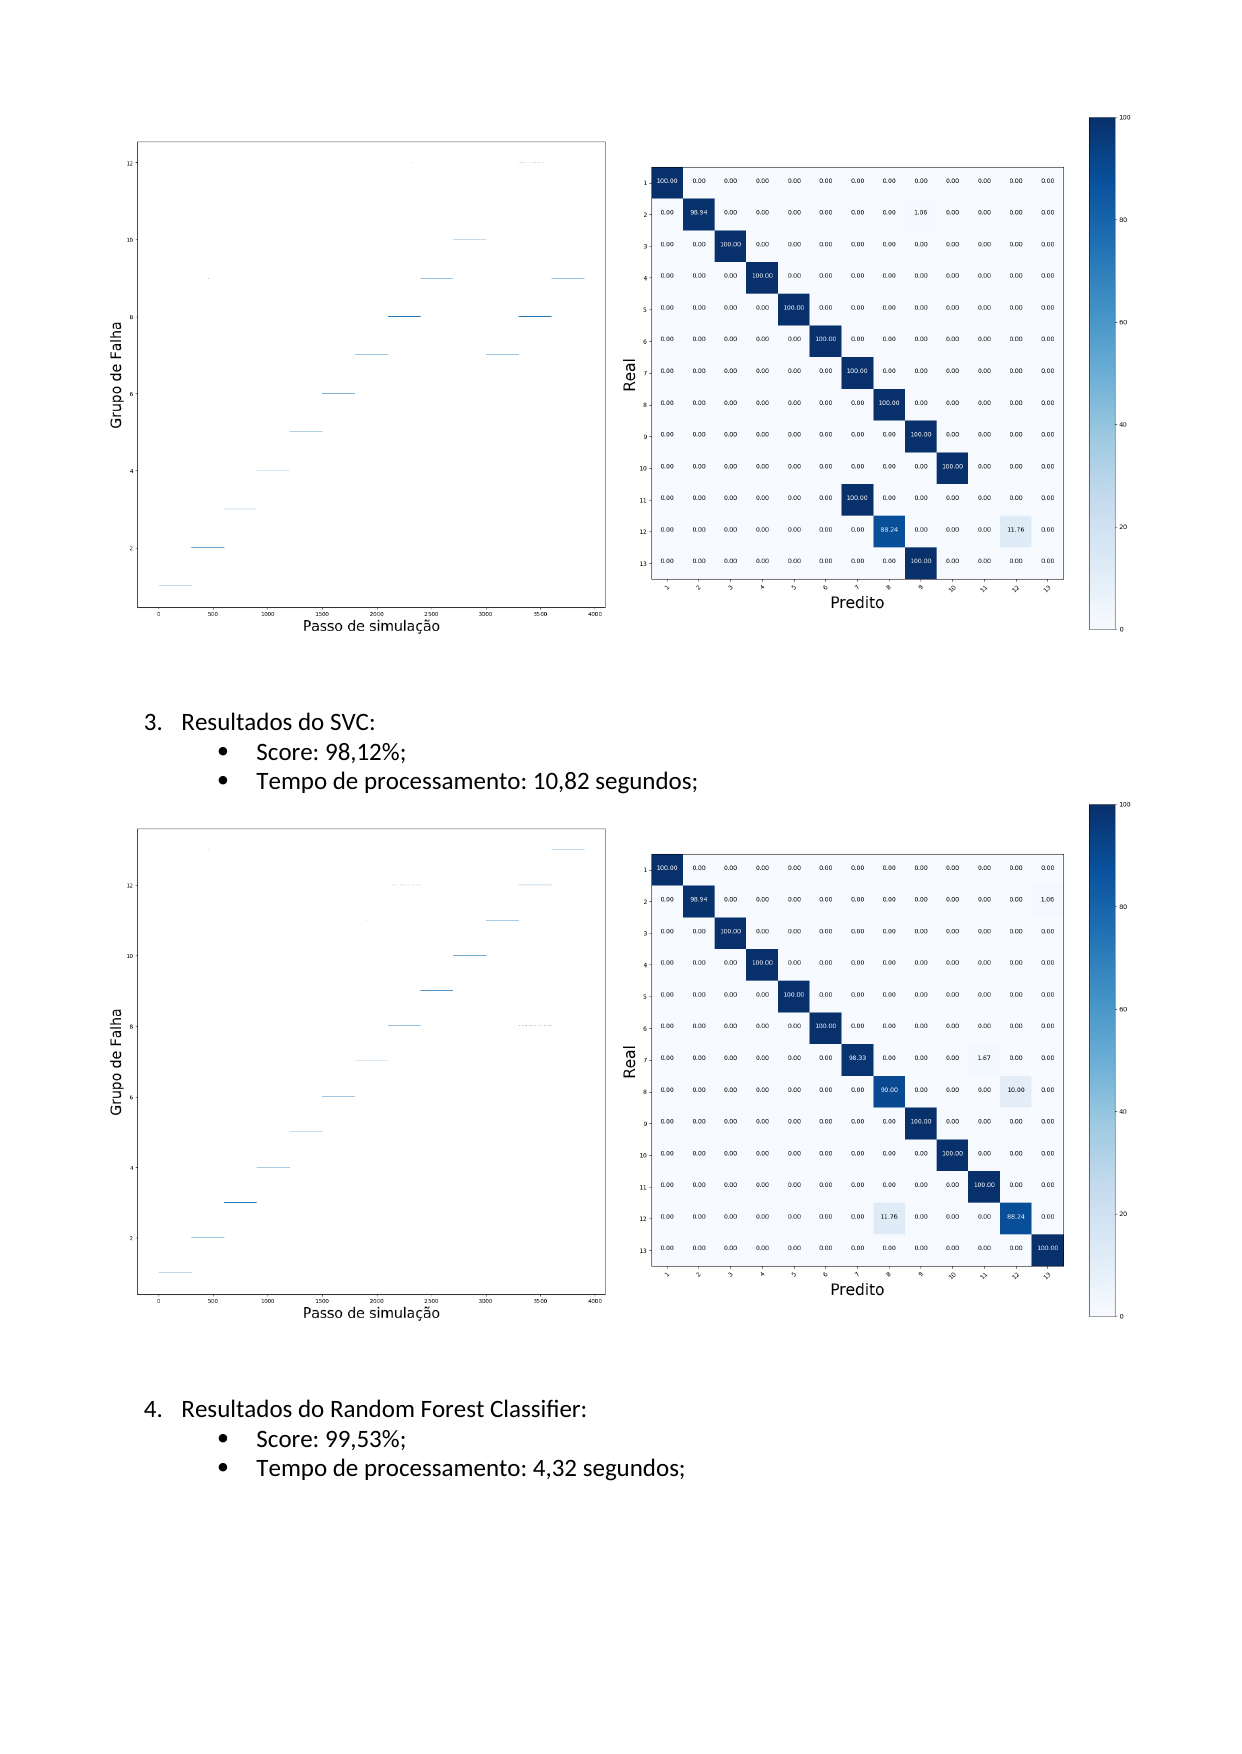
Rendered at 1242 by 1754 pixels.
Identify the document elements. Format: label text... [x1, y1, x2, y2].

list Tempo de processamento: 4,32 segundos; [219, 1453, 1137, 1482]
list Resultados do SVC: [144, 707, 1137, 737]
list Tempo de processamento: 10,82 segundos; [219, 766, 1137, 795]
picture [617, 110, 1135, 637]
list Resultados do Random Forest Classifier: [144, 1394, 1137, 1424]
picture [106, 823, 610, 1324]
list Score: 99,53%; [219, 1424, 1137, 1453]
list Score: 98,12%; [219, 737, 1137, 766]
picture [617, 797, 1135, 1324]
picture [106, 136, 610, 637]
